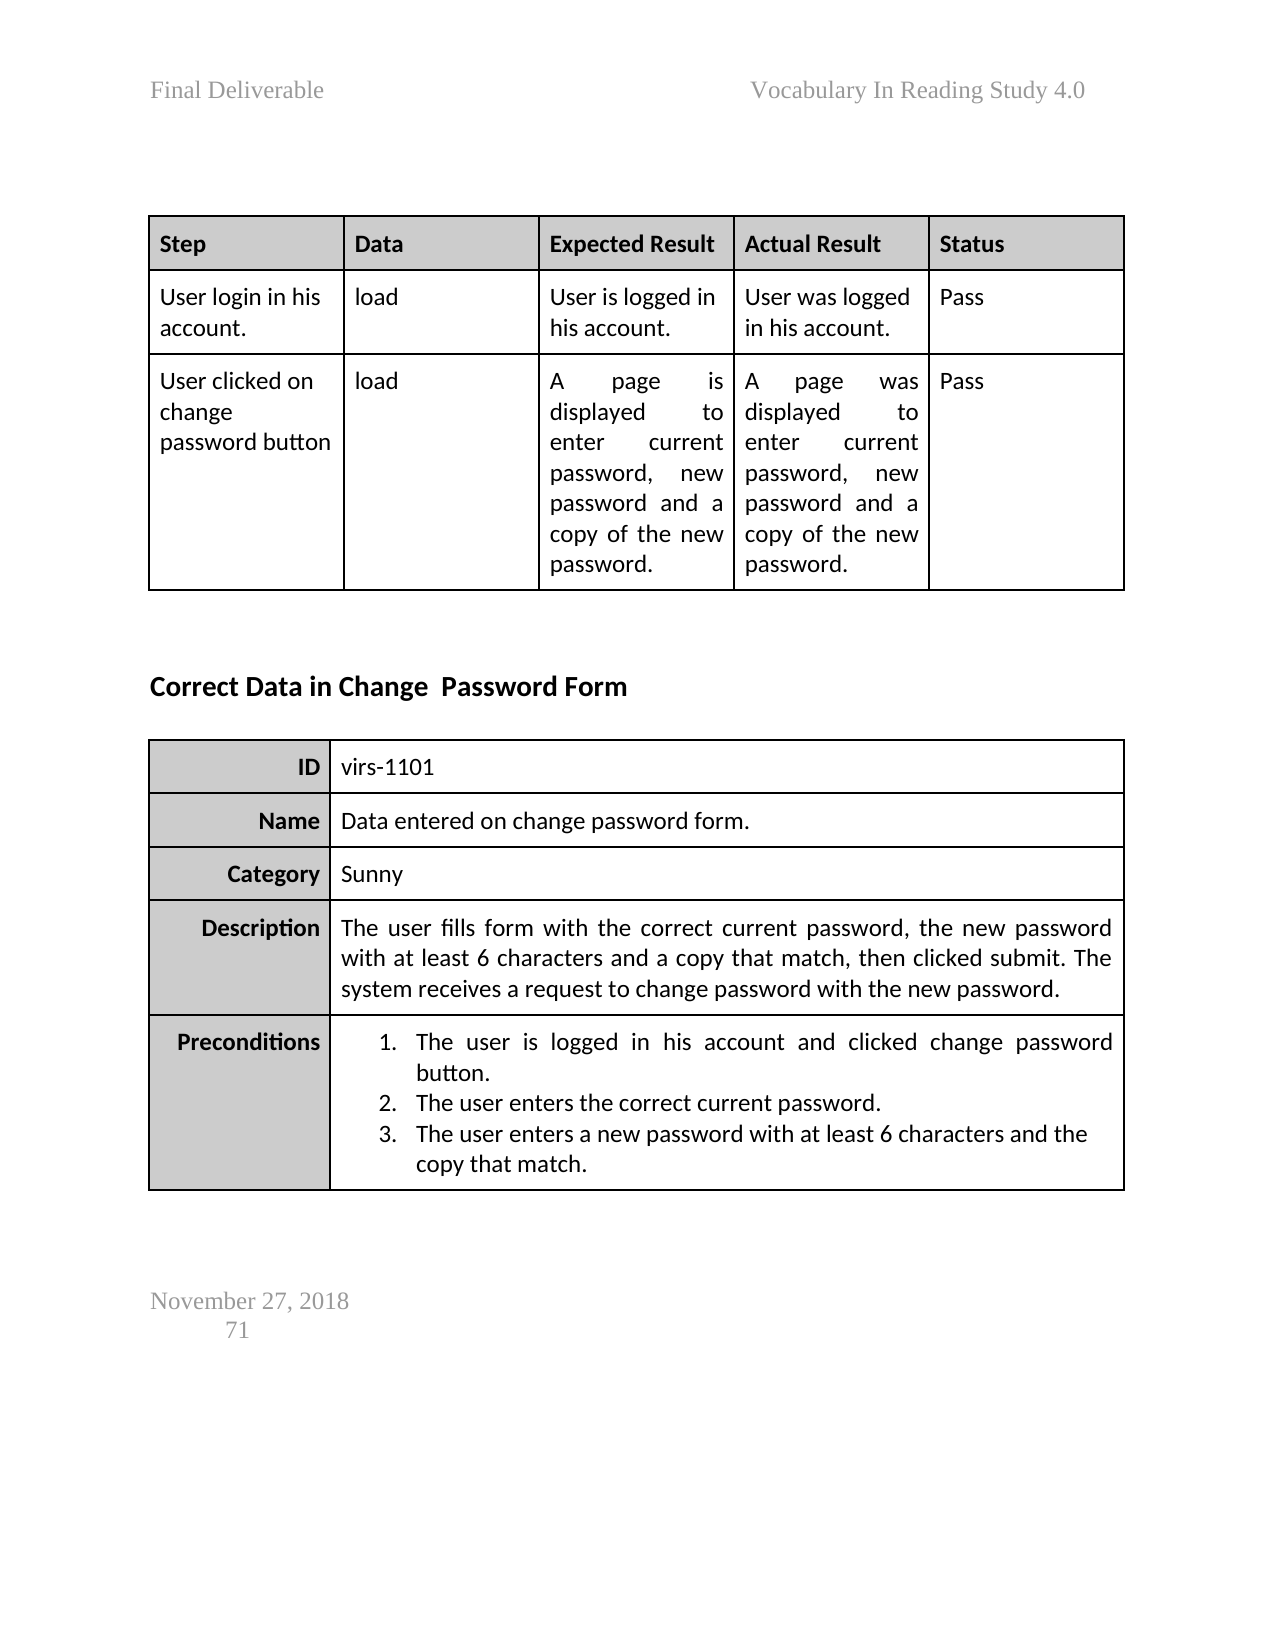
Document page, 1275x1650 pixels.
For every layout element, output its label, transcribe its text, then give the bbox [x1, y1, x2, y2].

table_cell A page is displayed to enter current password, new password and a copy of the new password. [540, 355, 733, 589]
table_cell load [345, 271, 538, 353]
table_cell Category [150, 848, 329, 899]
table_cell Sunny [331, 848, 1123, 899]
table_cell User was logged in his account. [735, 271, 928, 353]
table_cell User login in his account. [150, 271, 343, 353]
table_cell Pass [930, 271, 1123, 353]
subtitle Correct Data in Change Password Form [150, 668, 1125, 704]
table_cell Preconditions [150, 1016, 329, 1189]
table_cell Data entered on change password form. [331, 794, 1123, 846]
table_header Expected Result [540, 217, 733, 269]
table_header Data [345, 217, 538, 269]
table_header Status [930, 217, 1123, 269]
table_cell Description [150, 901, 329, 1014]
table_cell User is logged in his account. [540, 271, 733, 353]
table_cell load [345, 355, 538, 589]
table_cell Name [150, 794, 329, 846]
table_header Actual Result [735, 217, 928, 269]
table_cell The user is logged in his account and clicked change password button. The user enters the correct current password. The user enters a new password with at least 6 characters and the copy that match. [331, 1016, 1123, 1189]
table_header virs-1101 [331, 741, 1123, 792]
table_cell A page was displayed to enter current password, new password and a copy of the new password. [735, 355, 928, 589]
table_header ID [150, 741, 329, 792]
table_cell User clicked on change password button [150, 355, 343, 589]
table_cell The user fills form with the correct current password, the new password with at least 6 characters and a copy that match, then clicked submit. The system receives a request to change password with the new password. [331, 901, 1123, 1014]
table_header Step [150, 217, 343, 269]
table_cell Pass [930, 355, 1123, 589]
